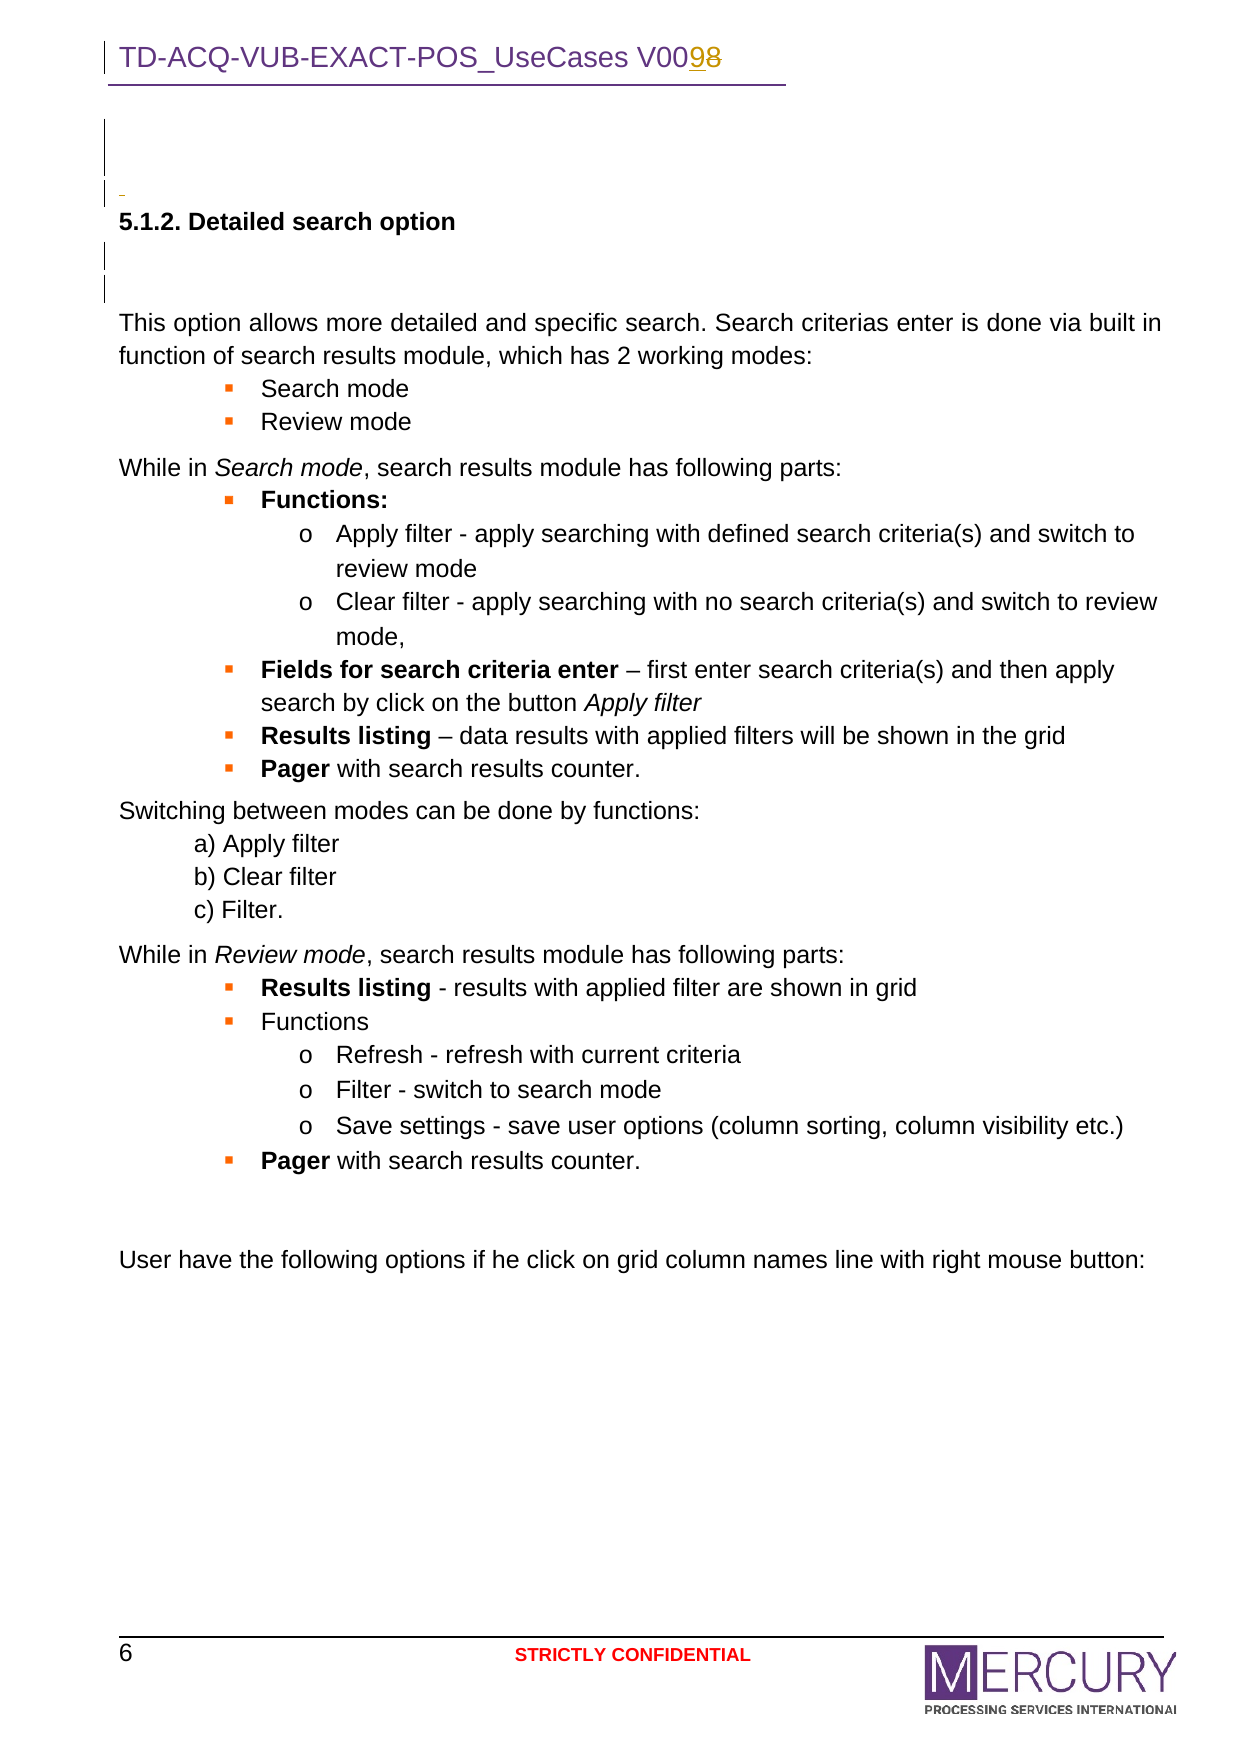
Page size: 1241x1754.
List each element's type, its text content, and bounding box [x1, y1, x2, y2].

list Results listing - results with applied filter are shown in grid [223, 973, 1164, 1002]
text While in Search mode, search results module has following parts: [118, 452, 1164, 481]
text While in Review mode, search results module has following parts: [118, 940, 1164, 969]
picture [923, 1644, 1181, 1716]
list Refresh - refresh with current criteria [298, 1039, 1164, 1071]
text This option allows more detailed and specific search. Search criterias enter is done via built in function of search results module, which has 2 working modes: [118, 308, 1164, 369]
list Filter - switch to search mode [298, 1075, 1164, 1106]
text b) Clear filter [118, 862, 1164, 891]
subtitle 5.1.2. Detailed search option [118, 180, 1164, 235]
text Switching between modes can be done by functions: [118, 796, 1164, 824]
list Search mode [223, 374, 1164, 403]
list Save settings - save user options (column sorting, column visibility etc.) [298, 1111, 1164, 1142]
list Review mode [223, 407, 1164, 436]
text a) Apply filter [118, 829, 1164, 857]
list Functions [223, 1006, 1164, 1035]
list Pager with search results counter. [223, 1146, 1164, 1175]
list Pager with search results counter. [223, 754, 1164, 783]
list Apply filter - apply searching with defined search criteria(s) and switch to review mode [298, 519, 1164, 583]
text c) Filter. [118, 895, 1164, 923]
text User have the following options if he click on grid column names line with right mouse button: [118, 1245, 1164, 1274]
list Functions: [223, 486, 1164, 514]
list Fields for search criteria enter – first enter search criteria(s) and then apply search by click on the button Apply filter [223, 655, 1164, 717]
list Results listing – data results with applied filters will be shown in the grid [223, 721, 1164, 750]
list Clear filter - apply searching with no search criteria(s) and switch to review mode, [298, 587, 1164, 651]
